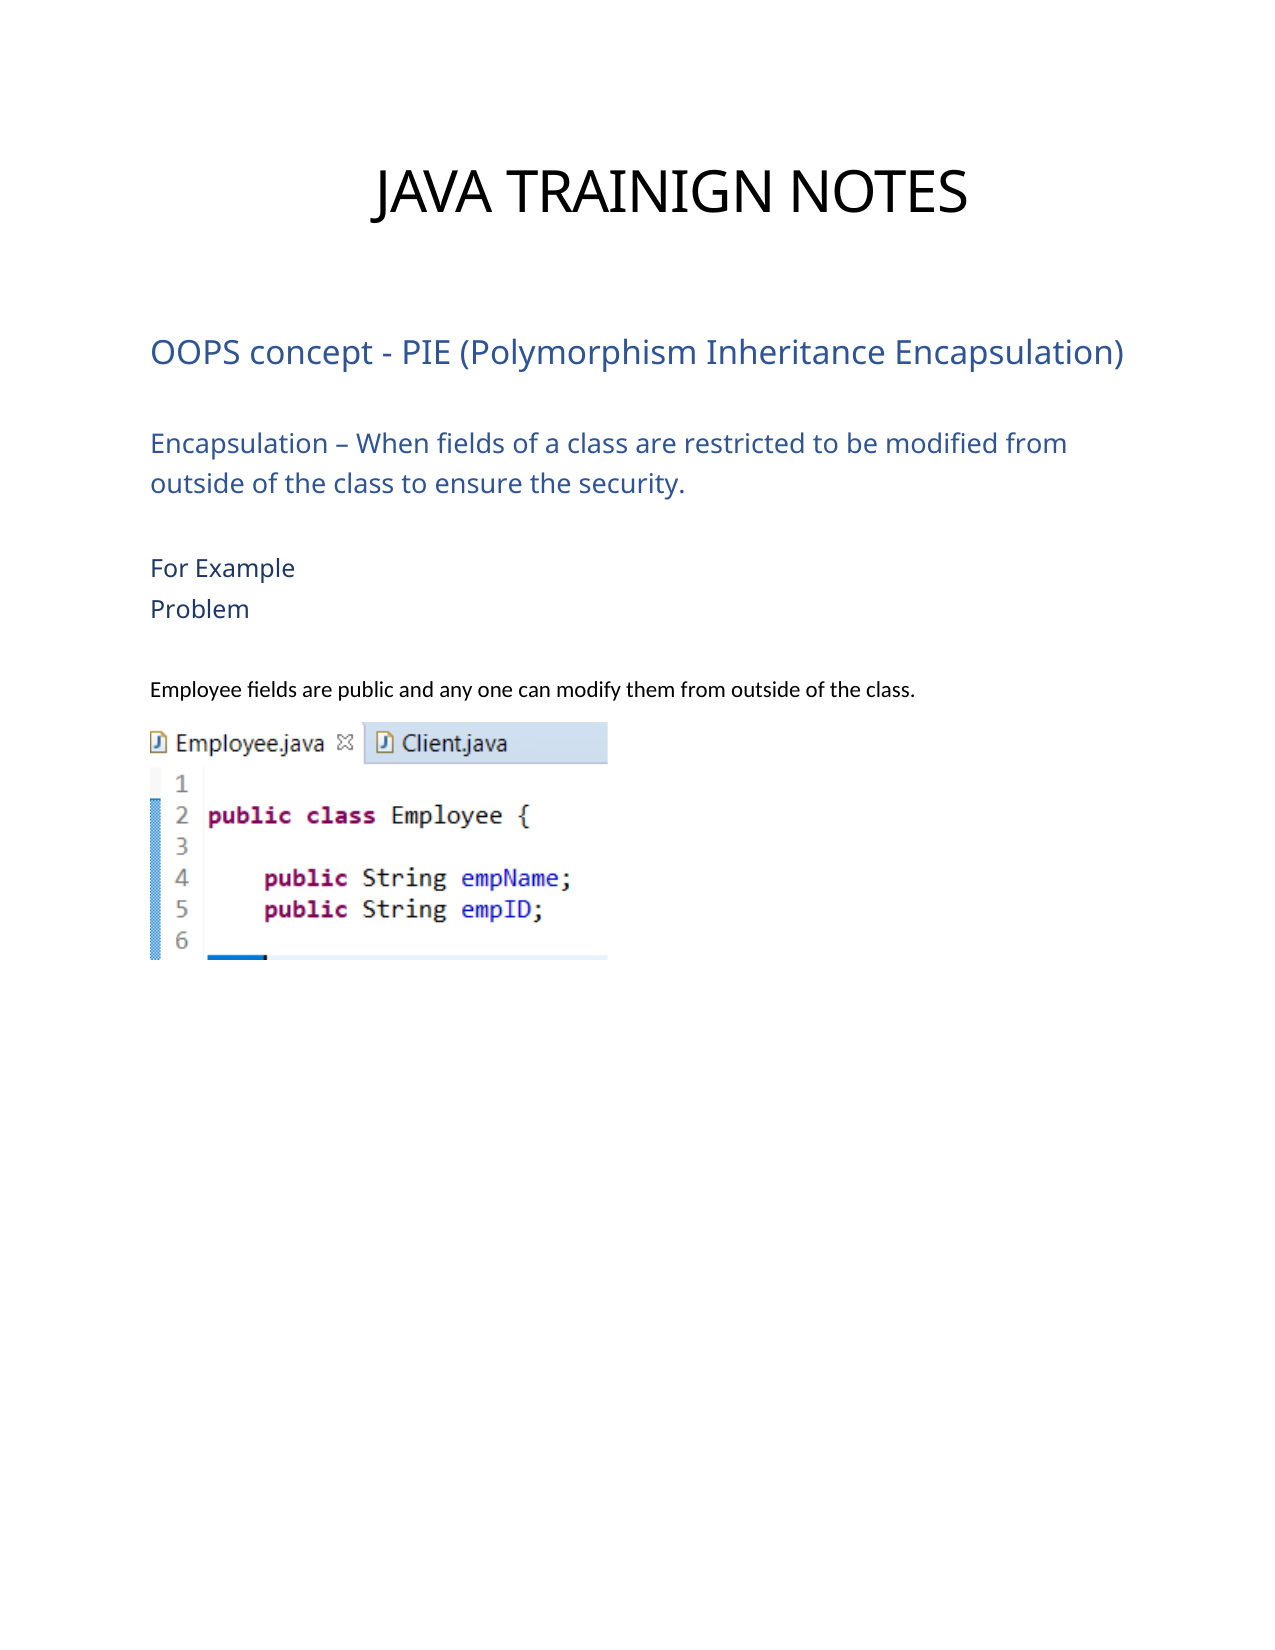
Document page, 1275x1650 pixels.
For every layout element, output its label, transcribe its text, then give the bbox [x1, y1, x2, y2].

subtitle Problem [150, 592, 1125, 626]
subtitle OOPS concept - PIE (Polymorphism Inheritance Encapsulation) [150, 328, 1125, 374]
text Employee fields are public and any one can modify them from outside of the class. [150, 675, 1125, 703]
subtitle Encapsulation – When fields of a class are restricted to be modified from outside of the class to ensure the security. [150, 424, 1125, 501]
subtitle For Example [150, 551, 1125, 585]
title JAVA TRAINIGN NOTES [300, 150, 1125, 229]
picture [150, 722, 608, 960]
